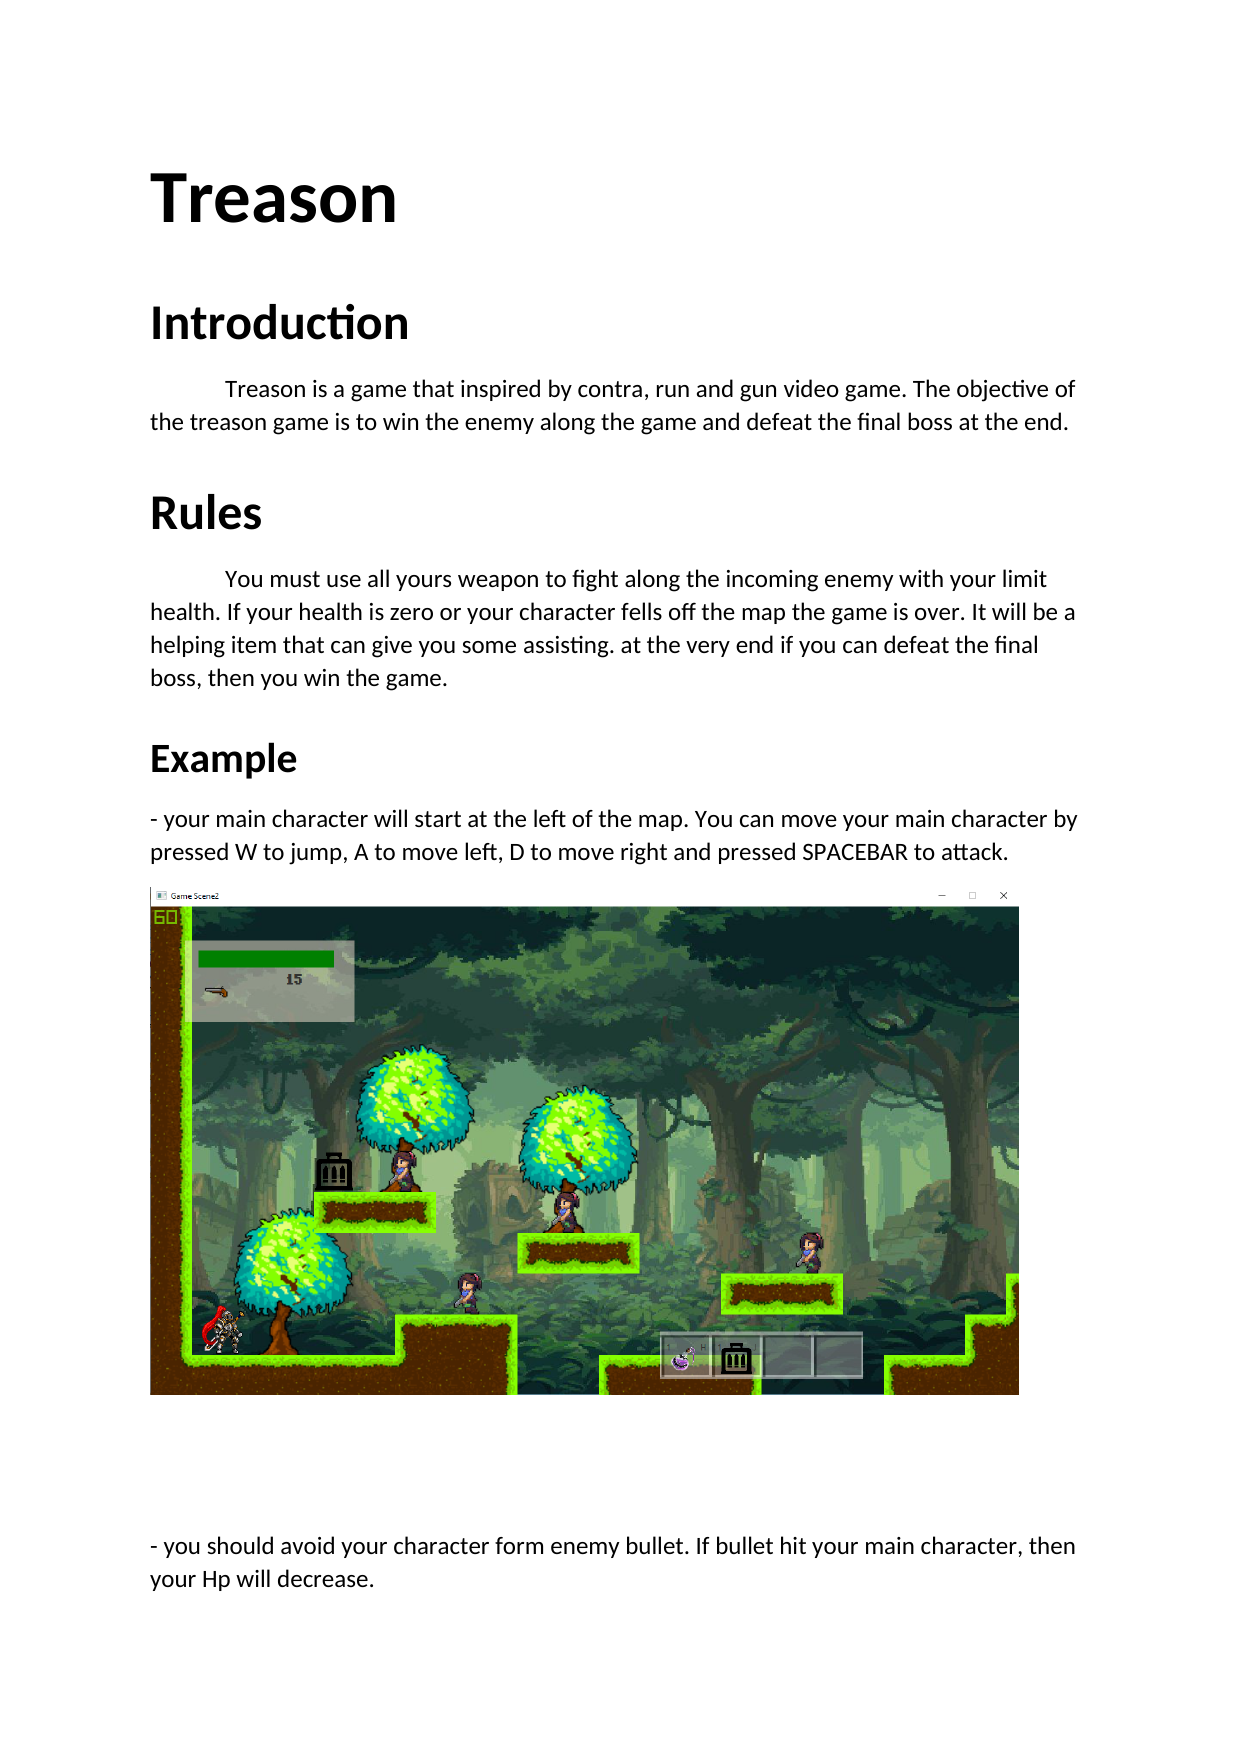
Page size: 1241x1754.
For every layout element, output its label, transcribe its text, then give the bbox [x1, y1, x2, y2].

subtitle Example [150, 732, 1090, 783]
text - your main character will start at the left of the map. You can move your main character by pressed W to jump, A to move left, D to move right and pressed SPACEBAR to attack. [150, 803, 1090, 867]
text Treason [150, 150, 1090, 242]
text You must use all yours weapon to fight along the incoming enemy with your limit health. If your health is zero or your character fells off the map the game is over. It will be a helping item that can give you some assisting. at the very end if you can defeat the final boss, then you win the game. [150, 563, 1090, 692]
text Treason is a game that inspired by contra, run and gun video game. The objective of the treason game is to win the enemy along the game and defeat the final boss at the end. [150, 373, 1090, 437]
subtitle Introduction [150, 291, 1090, 352]
text - you should avoid your character form enemy bullet. If bullet hit your main character, then your Hp will decrease. [150, 1530, 1090, 1594]
picture [150, 887, 1019, 1395]
subtitle Rules [150, 481, 1090, 542]
